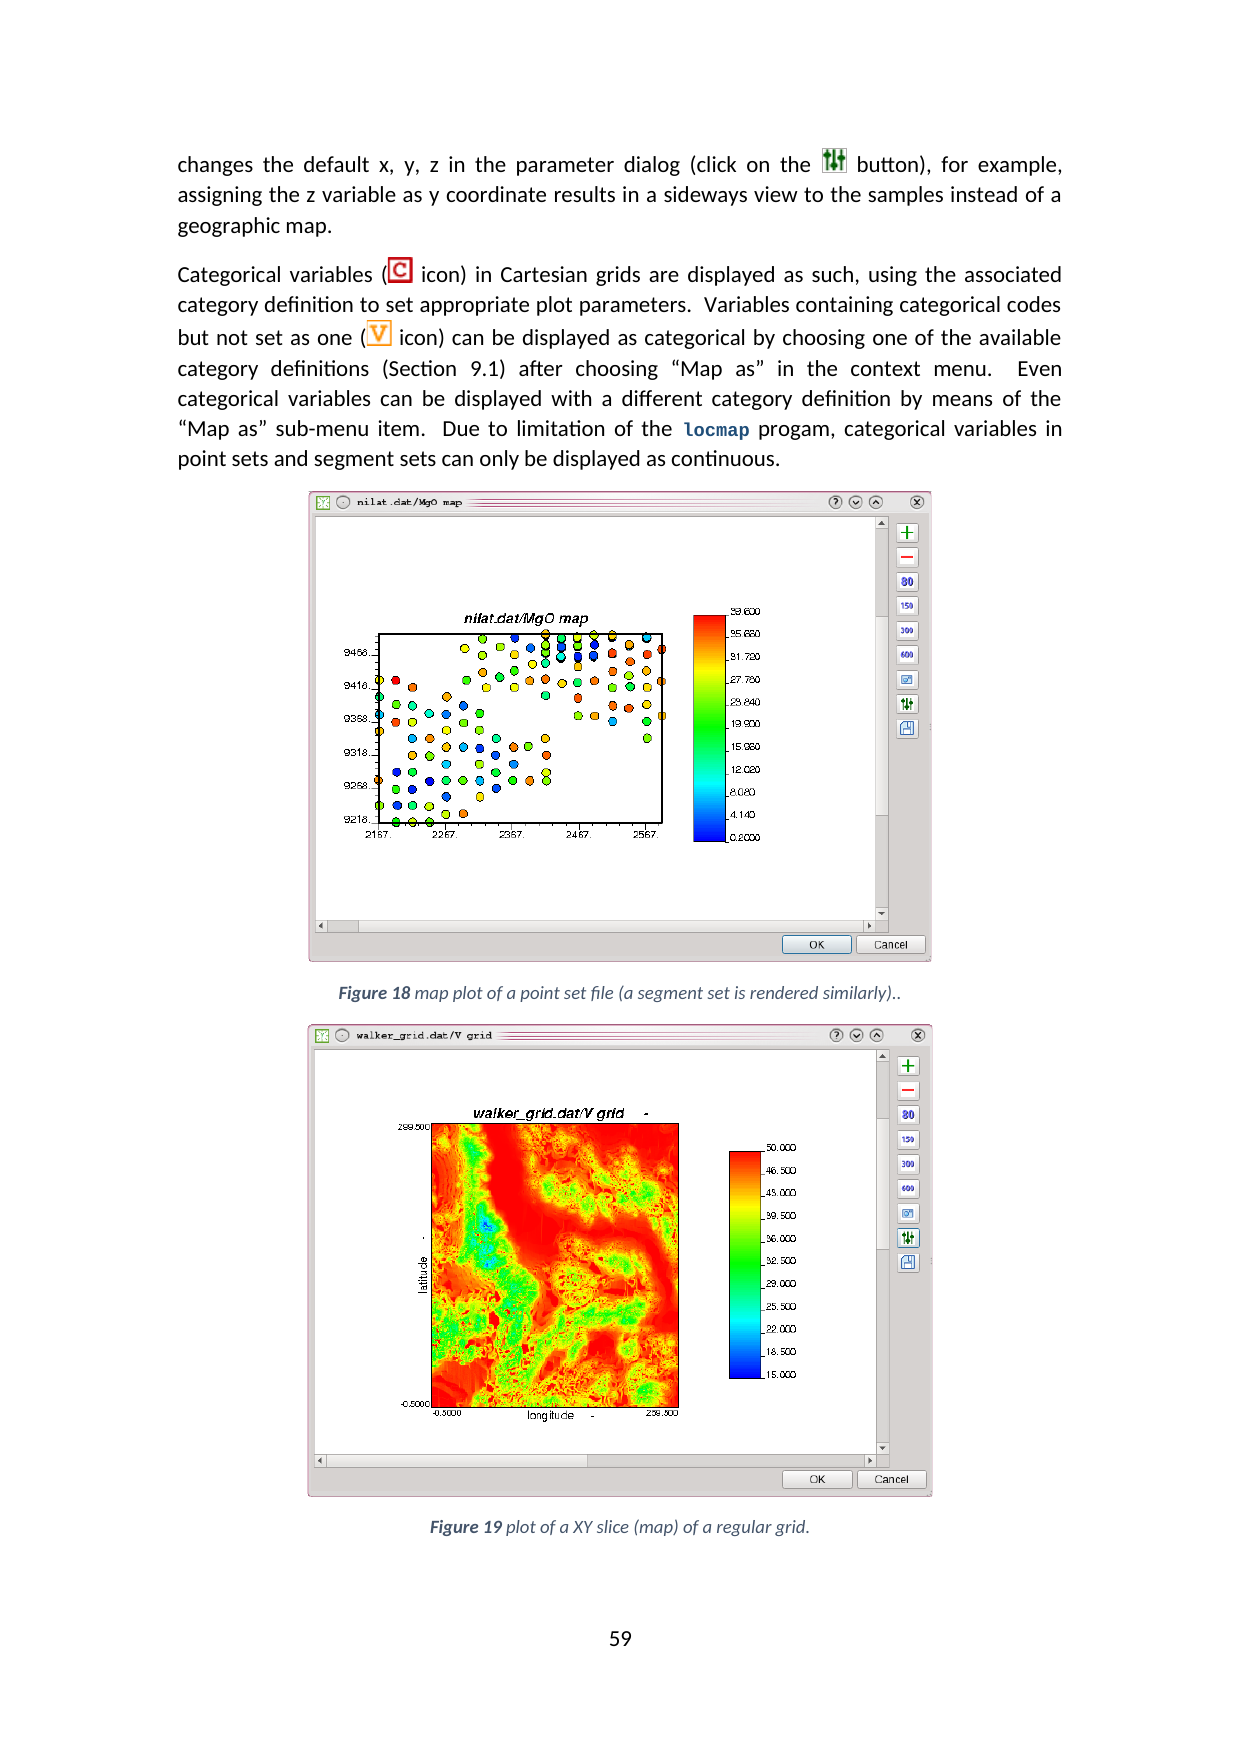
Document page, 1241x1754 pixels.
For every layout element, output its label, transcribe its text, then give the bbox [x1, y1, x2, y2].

picture [307, 1024, 933, 1497]
picture [823, 149, 846, 172]
picture [366, 320, 392, 346]
picture [308, 491, 932, 962]
text Categorical variables ( icon) in Cartesian grids are displayed as such, using the associated category definition to set appropriate plot parameters. Variables containing categorical codes but not set as one ( icon) can be displayed as categorical by choosing one of the available category definitions (Section 9.1) after choosing “Map as” in the context menu. Even categorical variables can be displayed with a different category definition by means of the “Map as” sub-menu item. Due to limitation of the locmap progam, categorical variables in point sets and segment sets can only be displayed as continuous. [177, 258, 1063, 472]
text Figure 19 plot of a XY slice (map) of a regular grid. [177, 1516, 1063, 1539]
picture [387, 257, 413, 283]
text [177, 148, 1063, 239]
text Figure 18 map plot of a point set file (a segment set is rendered similarly).. [177, 981, 1063, 1004]
